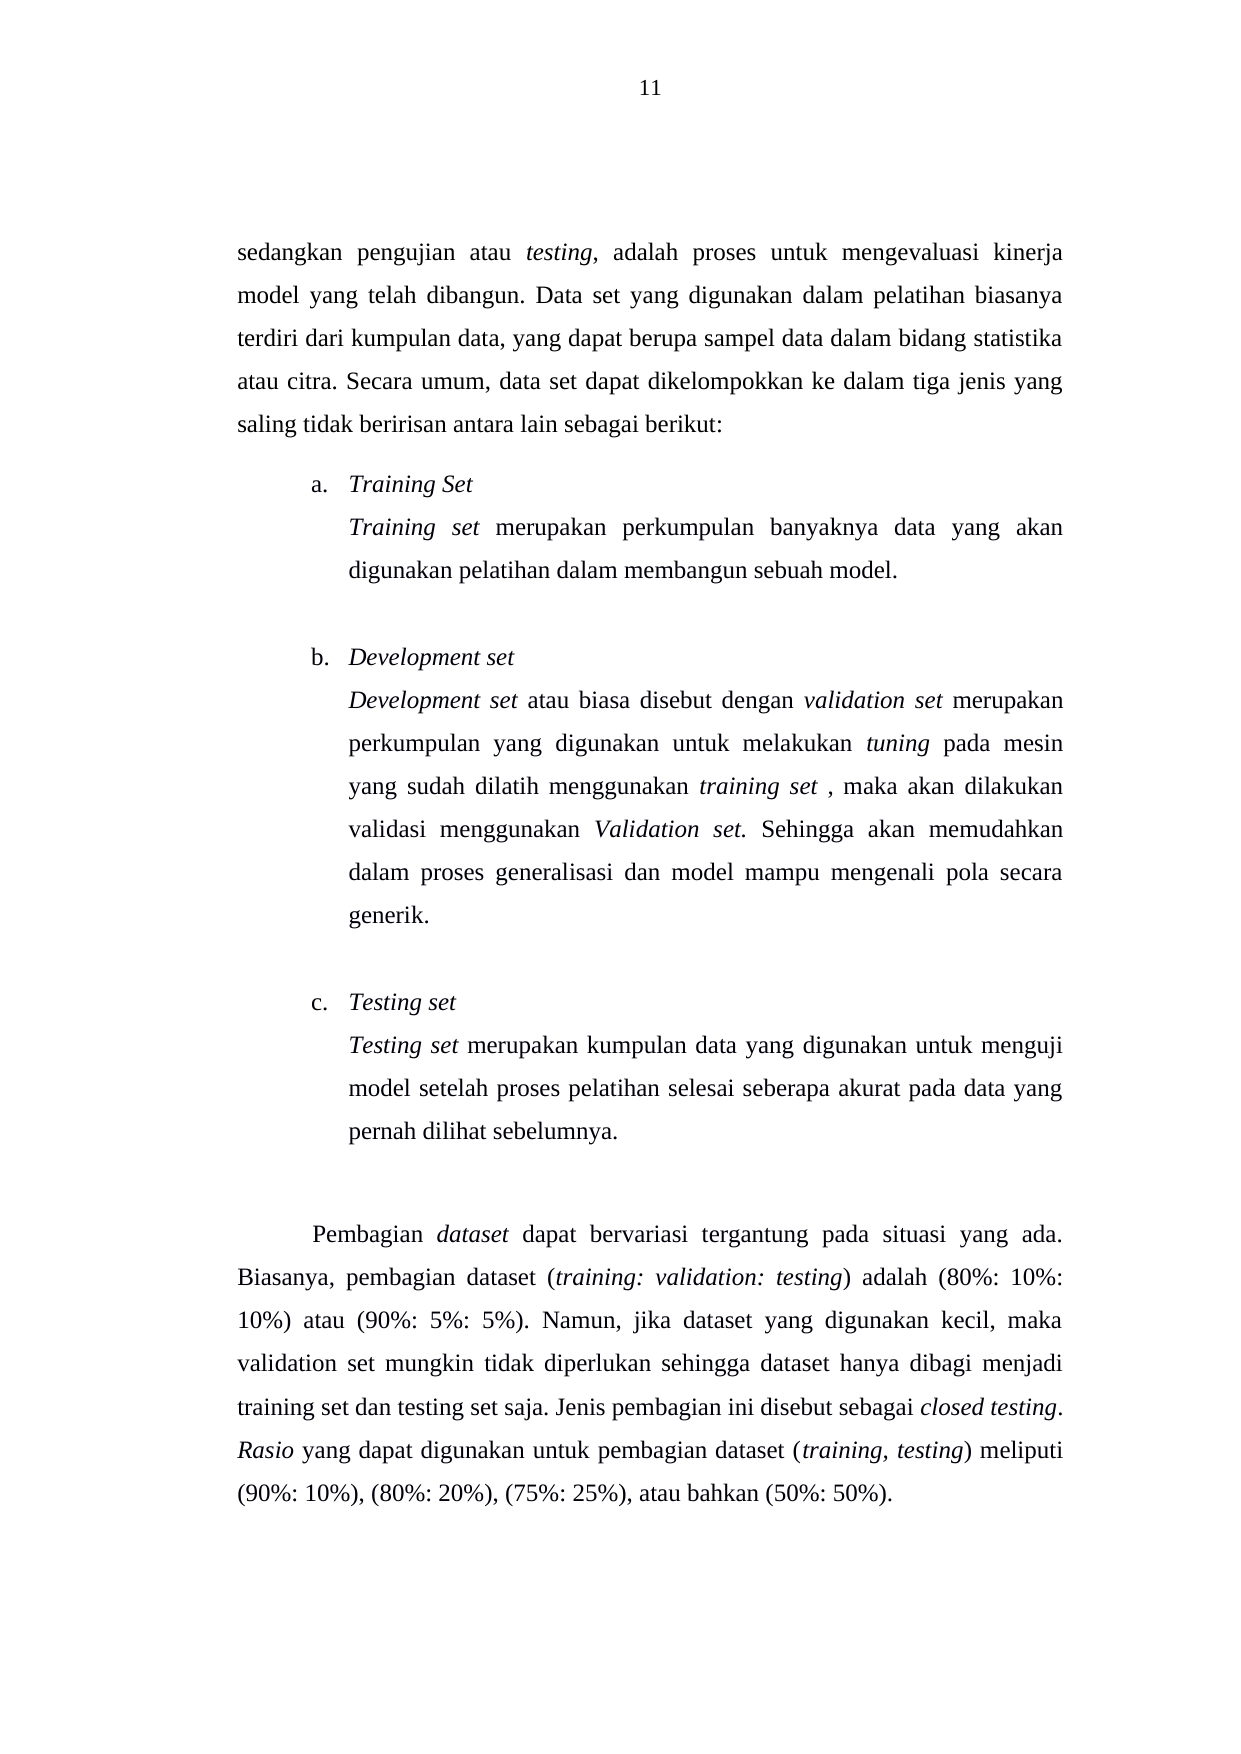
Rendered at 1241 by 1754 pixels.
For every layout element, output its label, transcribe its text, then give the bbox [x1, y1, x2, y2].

list Testing set merupakan kumpulan data yang digunakan untuk menguji model setelah proses pelatihan selesai seberapa akurat pada data yang pernah dilihat sebelumnya. [348, 1030, 1063, 1145]
list Training Set [311, 469, 1063, 498]
list Development set [311, 642, 1063, 671]
list Testing set [311, 987, 1063, 1016]
text Pembagian dataset dapat bervariasi tergantung pada situasi yang ada. Biasanya, pembagian dataset (training: validation: testing) adalah (80%: 10%: 10%) atau (90%: 5%: 5%). Namun, jika dataset yang digunakan kecil, maka validation set mungkin tidak diperlukan sehingga dataset hanya dibagi menjadi training set dan testing set saja. Jenis pembagian ini disebut sebagai closed testing. Rasio yang dapat digunakan untuk pembagian dataset (training, testing) meliputi (90%: 10%), (80%: 20%), (75%: 25%), atau bahkan (50%: 50%). [237, 1219, 1063, 1507]
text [237, 237, 1063, 438]
list Training set merupakan perkumpulan banyaknya data yang akan digunakan pelatihan dalam membangun sebuah model. [348, 512, 1063, 584]
list Development set atau biasa disebut dengan validation set merupakan perkumpulan yang digunakan untuk melakukan tuning pada mesin yang sudah dilatih menggunakan training set , maka akan dilakukan validasi menggunakan Validation set. Sehingga akan memudahkan dalam proses generalisasi dan model mampu mengenali pola secara generik. [348, 685, 1063, 929]
